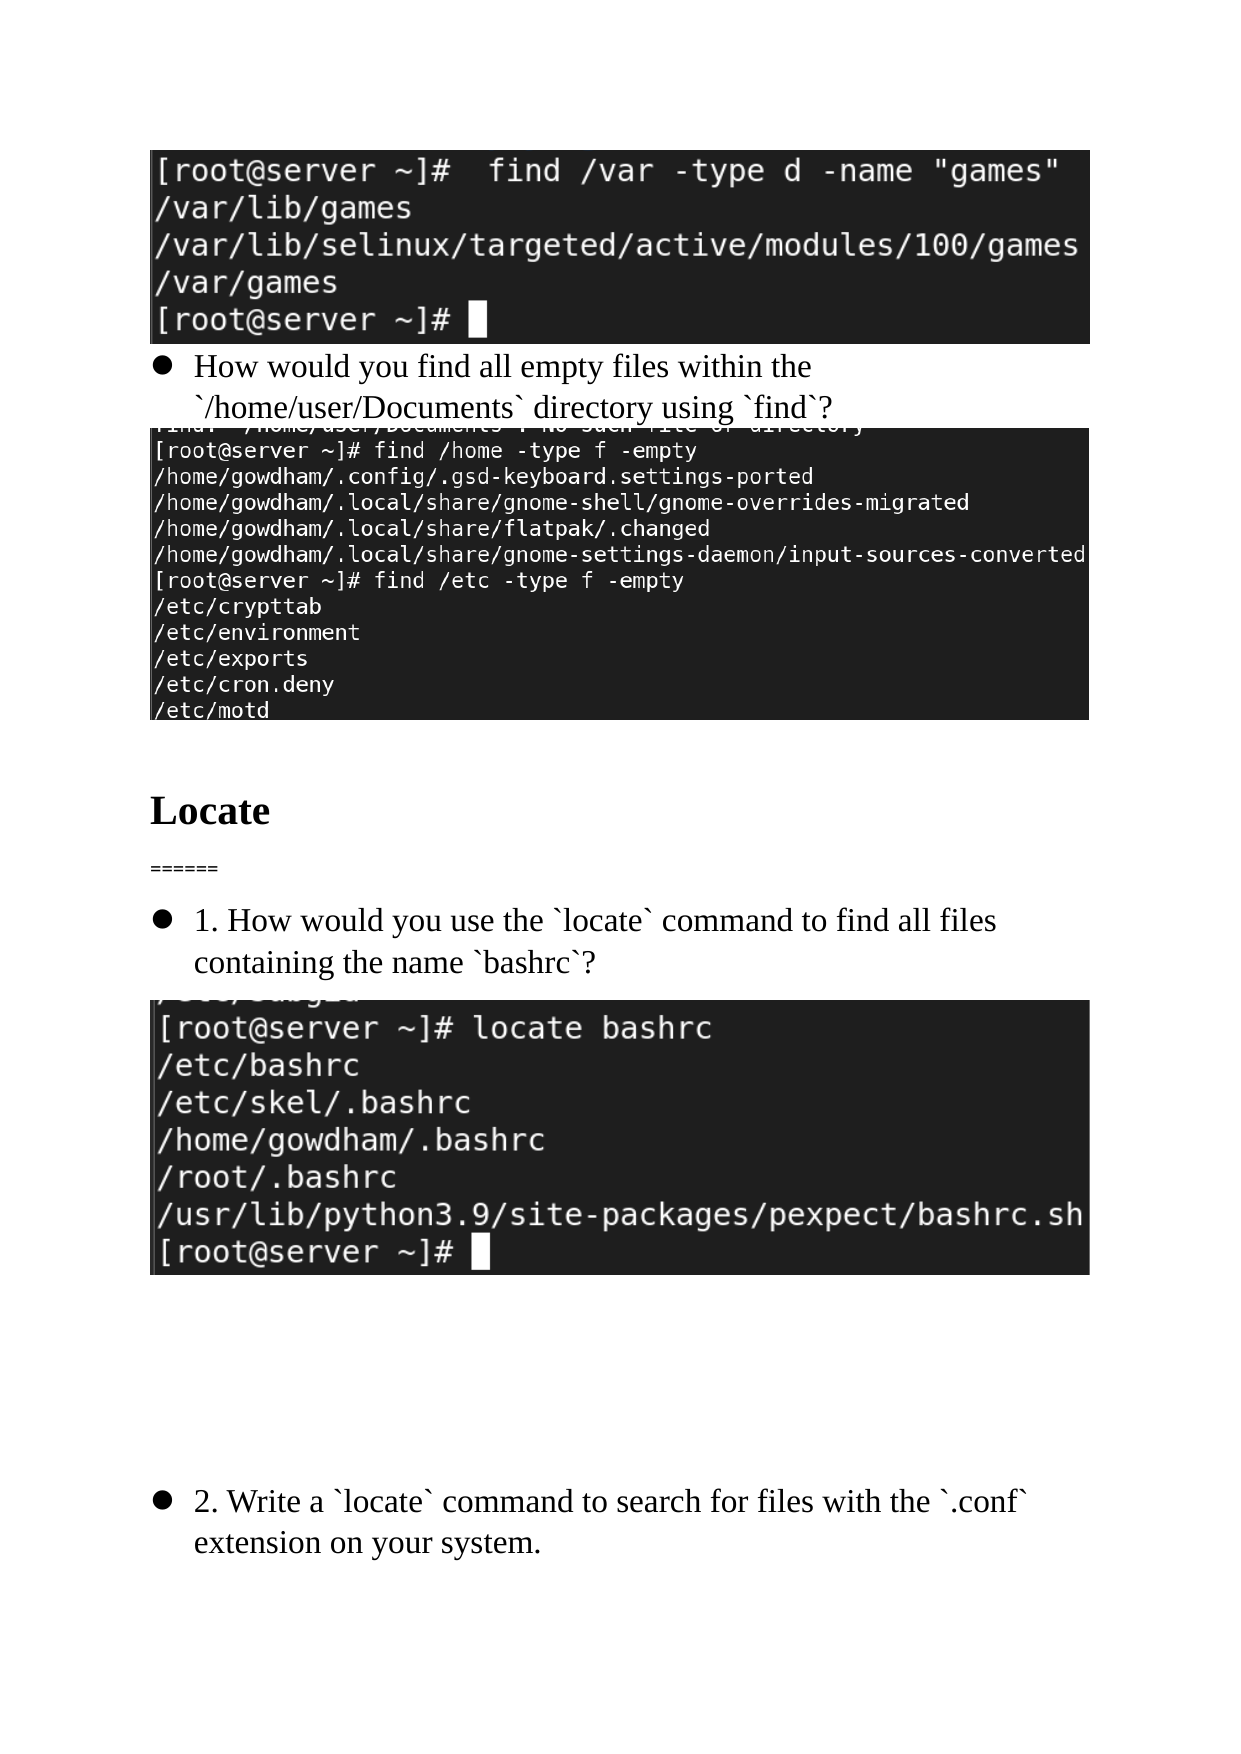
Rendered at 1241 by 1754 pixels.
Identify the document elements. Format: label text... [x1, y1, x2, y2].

picture [150, 1000, 1090, 1275]
list 2. Write a `locate` command to search for files with the `.conf` extension on your system. [150, 1481, 1090, 1561]
text Locate [150, 785, 1090, 833]
picture [150, 428, 1089, 720]
picture [150, 150, 1090, 344]
list 1. How would you use the `locate` command to find all files containing the name `bashrc`? [150, 901, 1090, 980]
text ====== [150, 854, 1090, 882]
list How would you find all empty files within the `/home/user/Documents` directory using `find`? [150, 346, 1090, 426]
